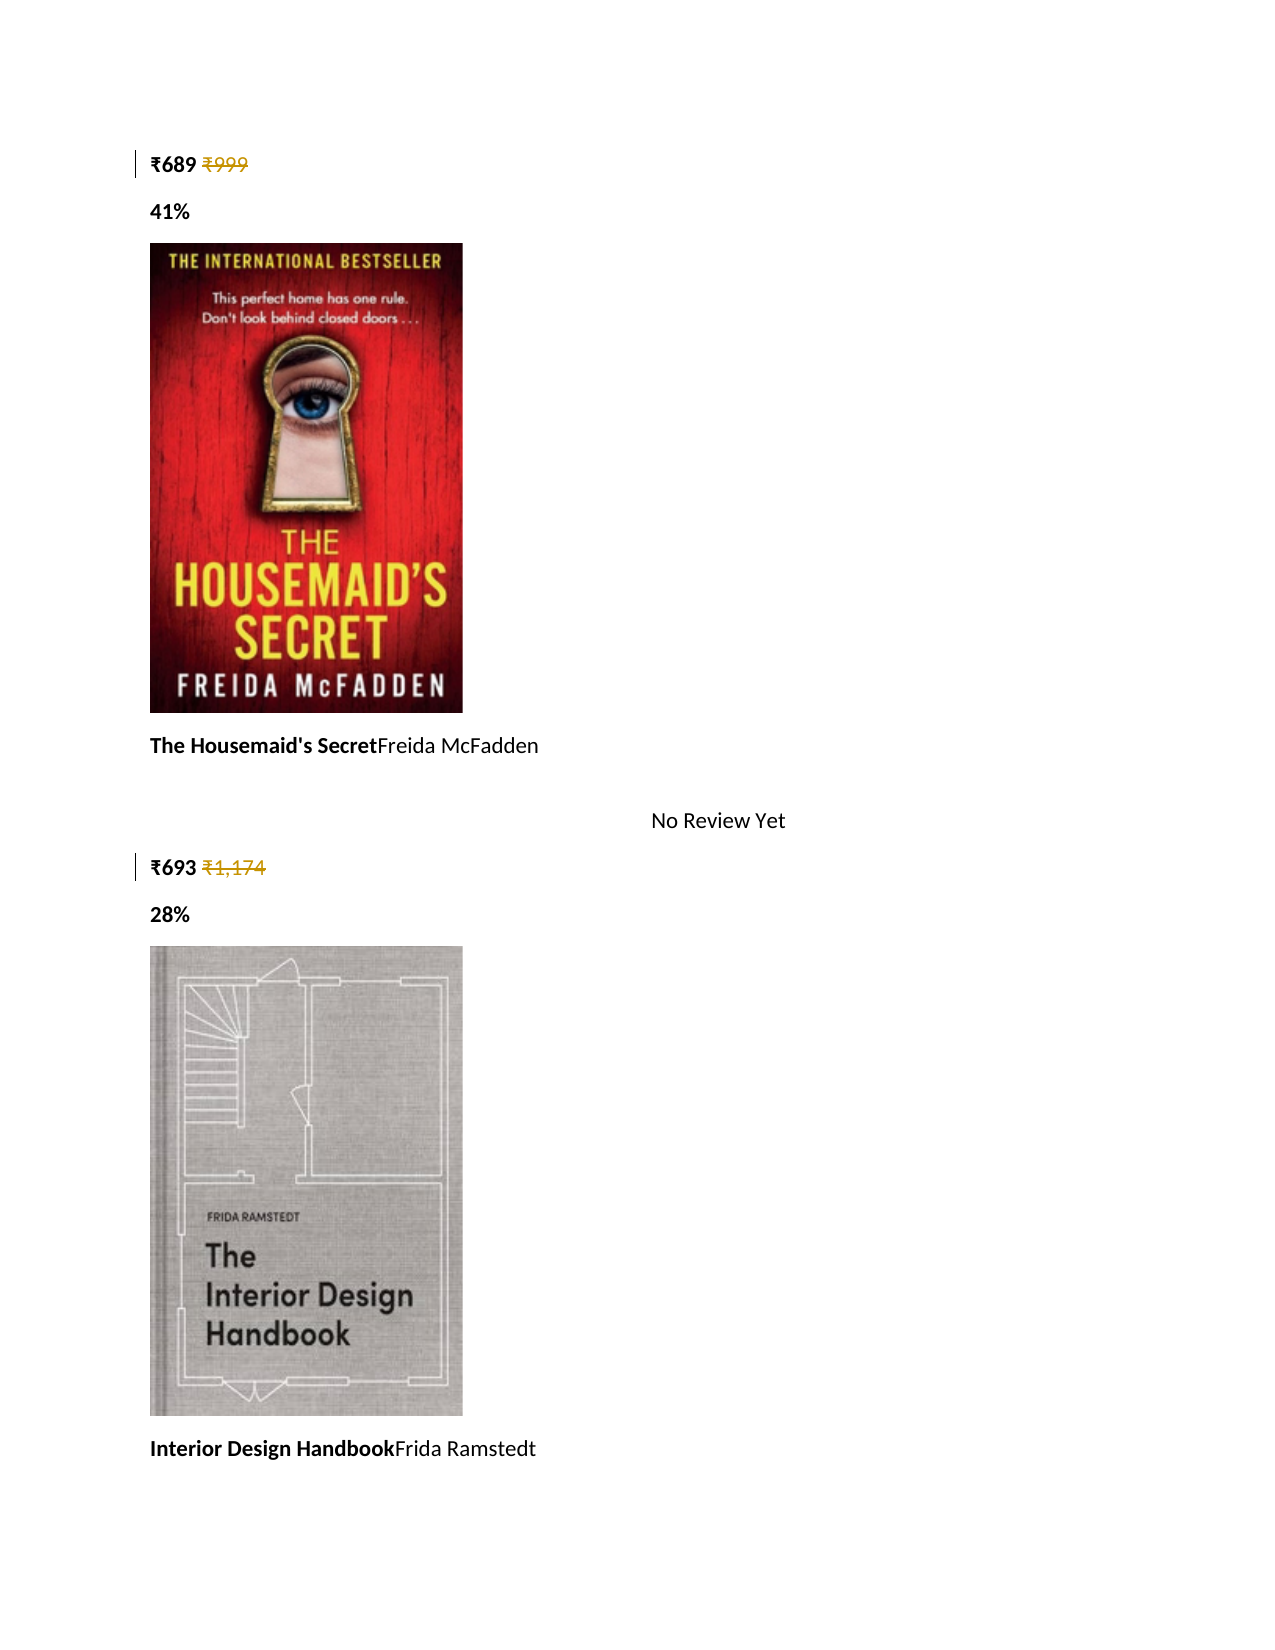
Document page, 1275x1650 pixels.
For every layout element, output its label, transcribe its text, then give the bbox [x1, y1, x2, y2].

text ₹689 [150, 150, 1125, 178]
text Interior Design HandbookFrida Ramstedt [150, 1434, 1125, 1462]
text 28% [150, 900, 1125, 928]
text 41% [150, 197, 1125, 225]
text No Review Yet [150, 778, 1125, 834]
text ₹693 [150, 853, 1125, 881]
picture [150, 243, 463, 713]
picture [150, 946, 463, 1416]
text The Housemaid's SecretFreida McFadden [150, 731, 1125, 759]
